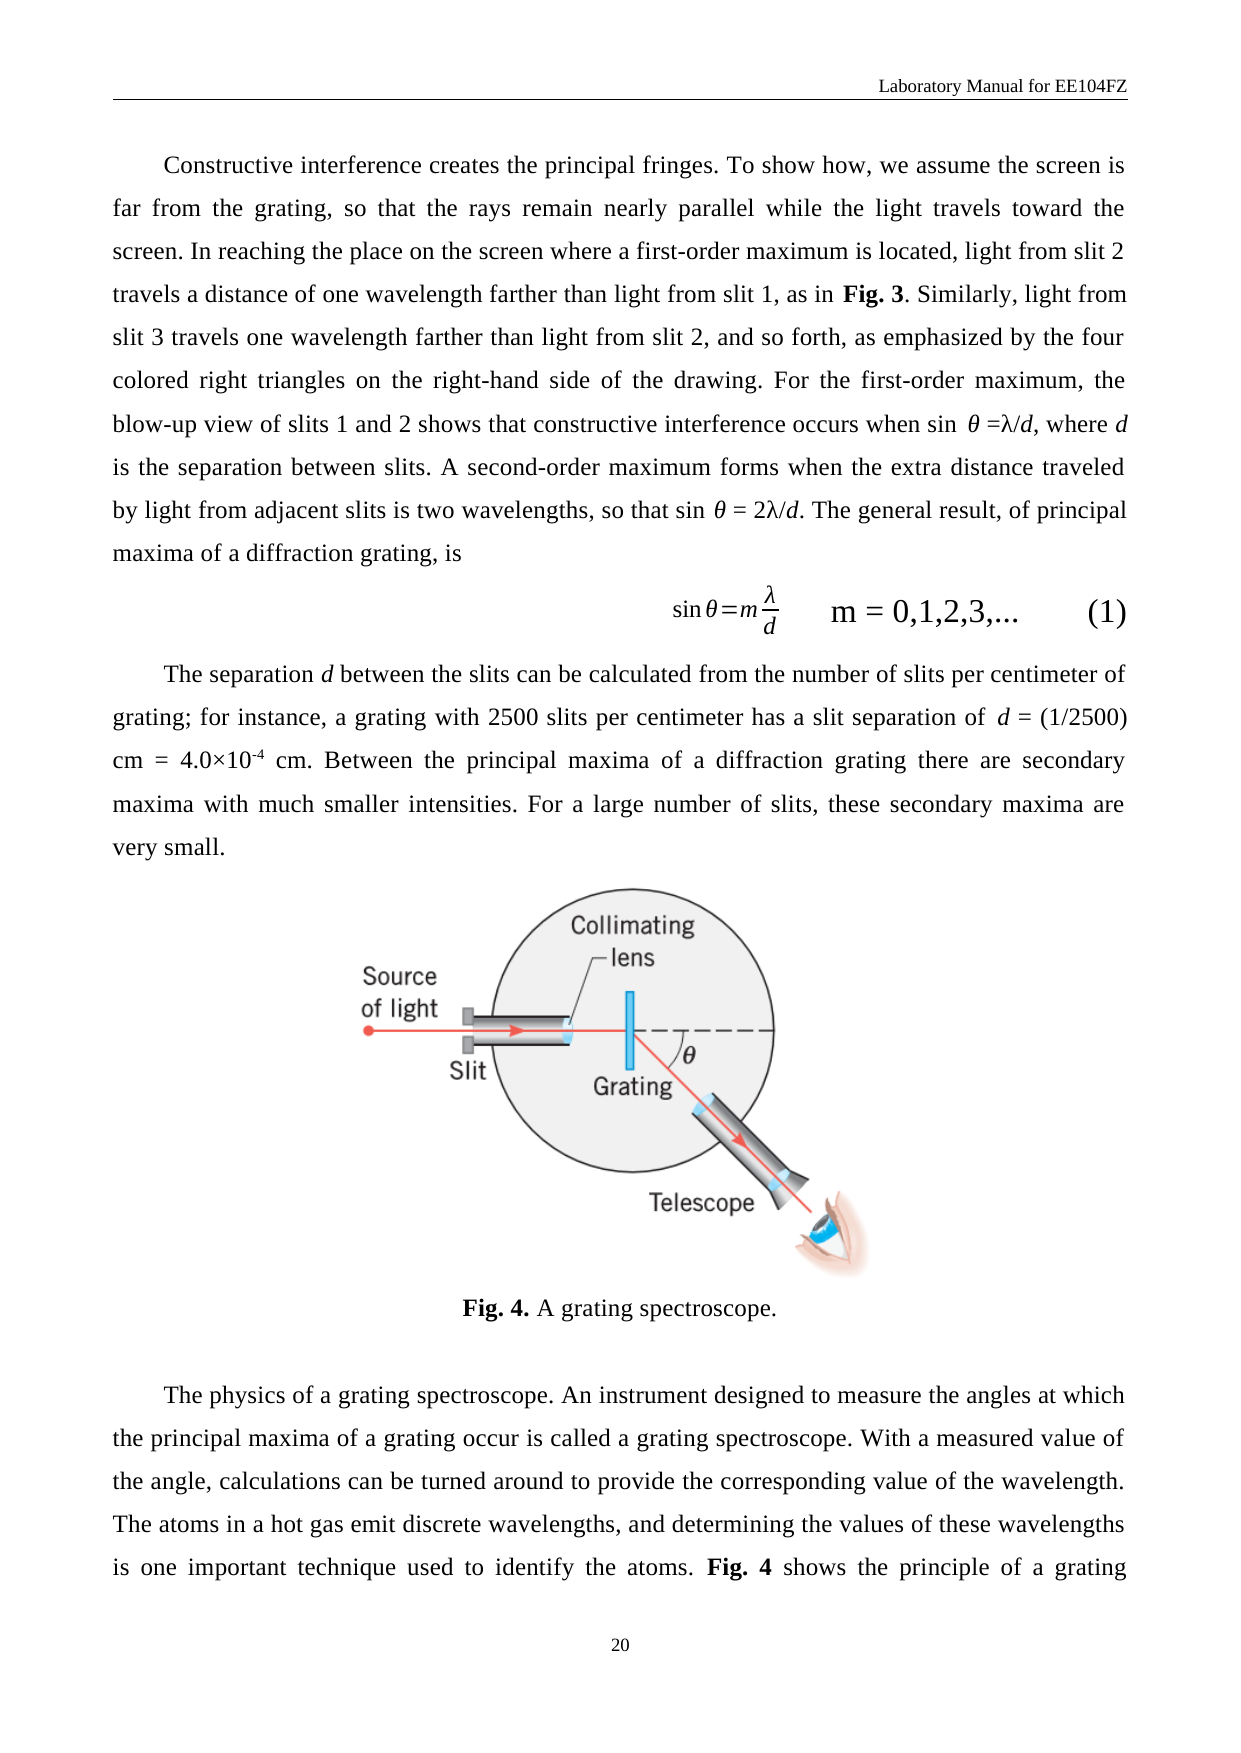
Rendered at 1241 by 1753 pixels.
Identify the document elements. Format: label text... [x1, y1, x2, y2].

text Constructive interference creates the principal fringes. To show how, we assume the screen is far from the grating, so that the rays remain nearly parallel while the light travels toward the screen. In reaching the place on the screen where a first-order maximum is located, light from slit 2 travels a distance of one wavelength farther than light from slit 1, as in Fig. 3. Similarly, light from slit 3 travels one wavelength farther than light from slit 2, and so forth, as emphasized by the four colored right triangles on the right-hand side of the drawing. For the first-order maximum, the blow-up view of slits 1 and 2 shows that constructive interference occurs when sin θ =λ/d, where d is the separation between slits. A second-order maximum forms when the extra distance traveled by light from adjacent slits is two wavelengths, so that sin θ = 2λ/d. The general result, of principal maxima of a diffraction grating, is [112, 150, 1128, 567]
picture [350, 875, 890, 1279]
text Fig. 4. A grating spectroscope. [112, 1293, 1128, 1322]
text The separation d between the slits can be calculated from the number of slits per centimeter of grating; for instance, a grating with 2500 slits per centimeter has a slit separation of d = (1/2500) cm = 4.0×10-4 cm. Between the principal maxima of a diffraction grating there are secondary maxima with much smaller intensities. For a large number of slits, these secondary maxima are very small. [112, 659, 1128, 861]
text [112, 1380, 1128, 1581]
text m = 0,1,2,3,... (1) [112, 581, 1128, 640]
